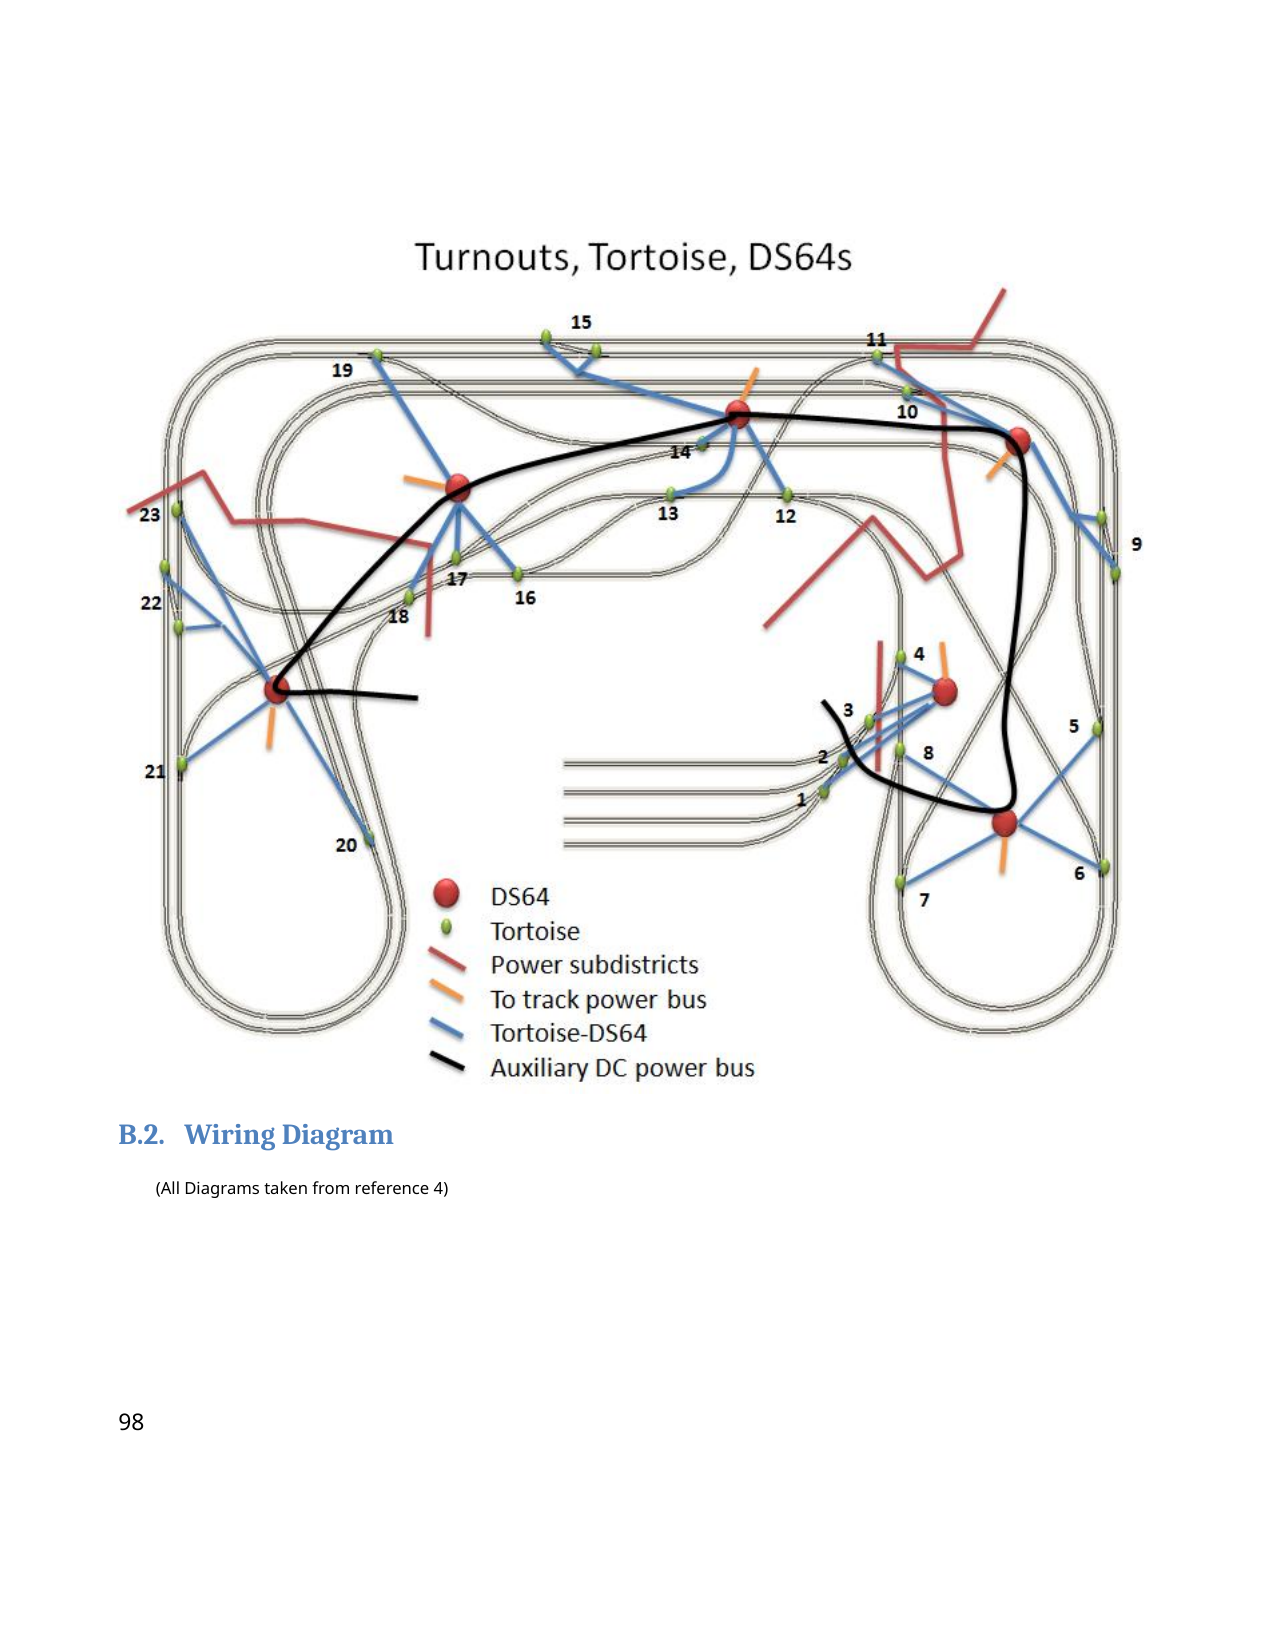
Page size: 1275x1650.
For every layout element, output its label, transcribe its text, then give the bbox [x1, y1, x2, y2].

subtitle B.2. Wiring Diagram [118, 1118, 1157, 1152]
text (All Diagrams taken from reference 4) [156, 1177, 1157, 1199]
picture [118, 218, 1157, 1094]
